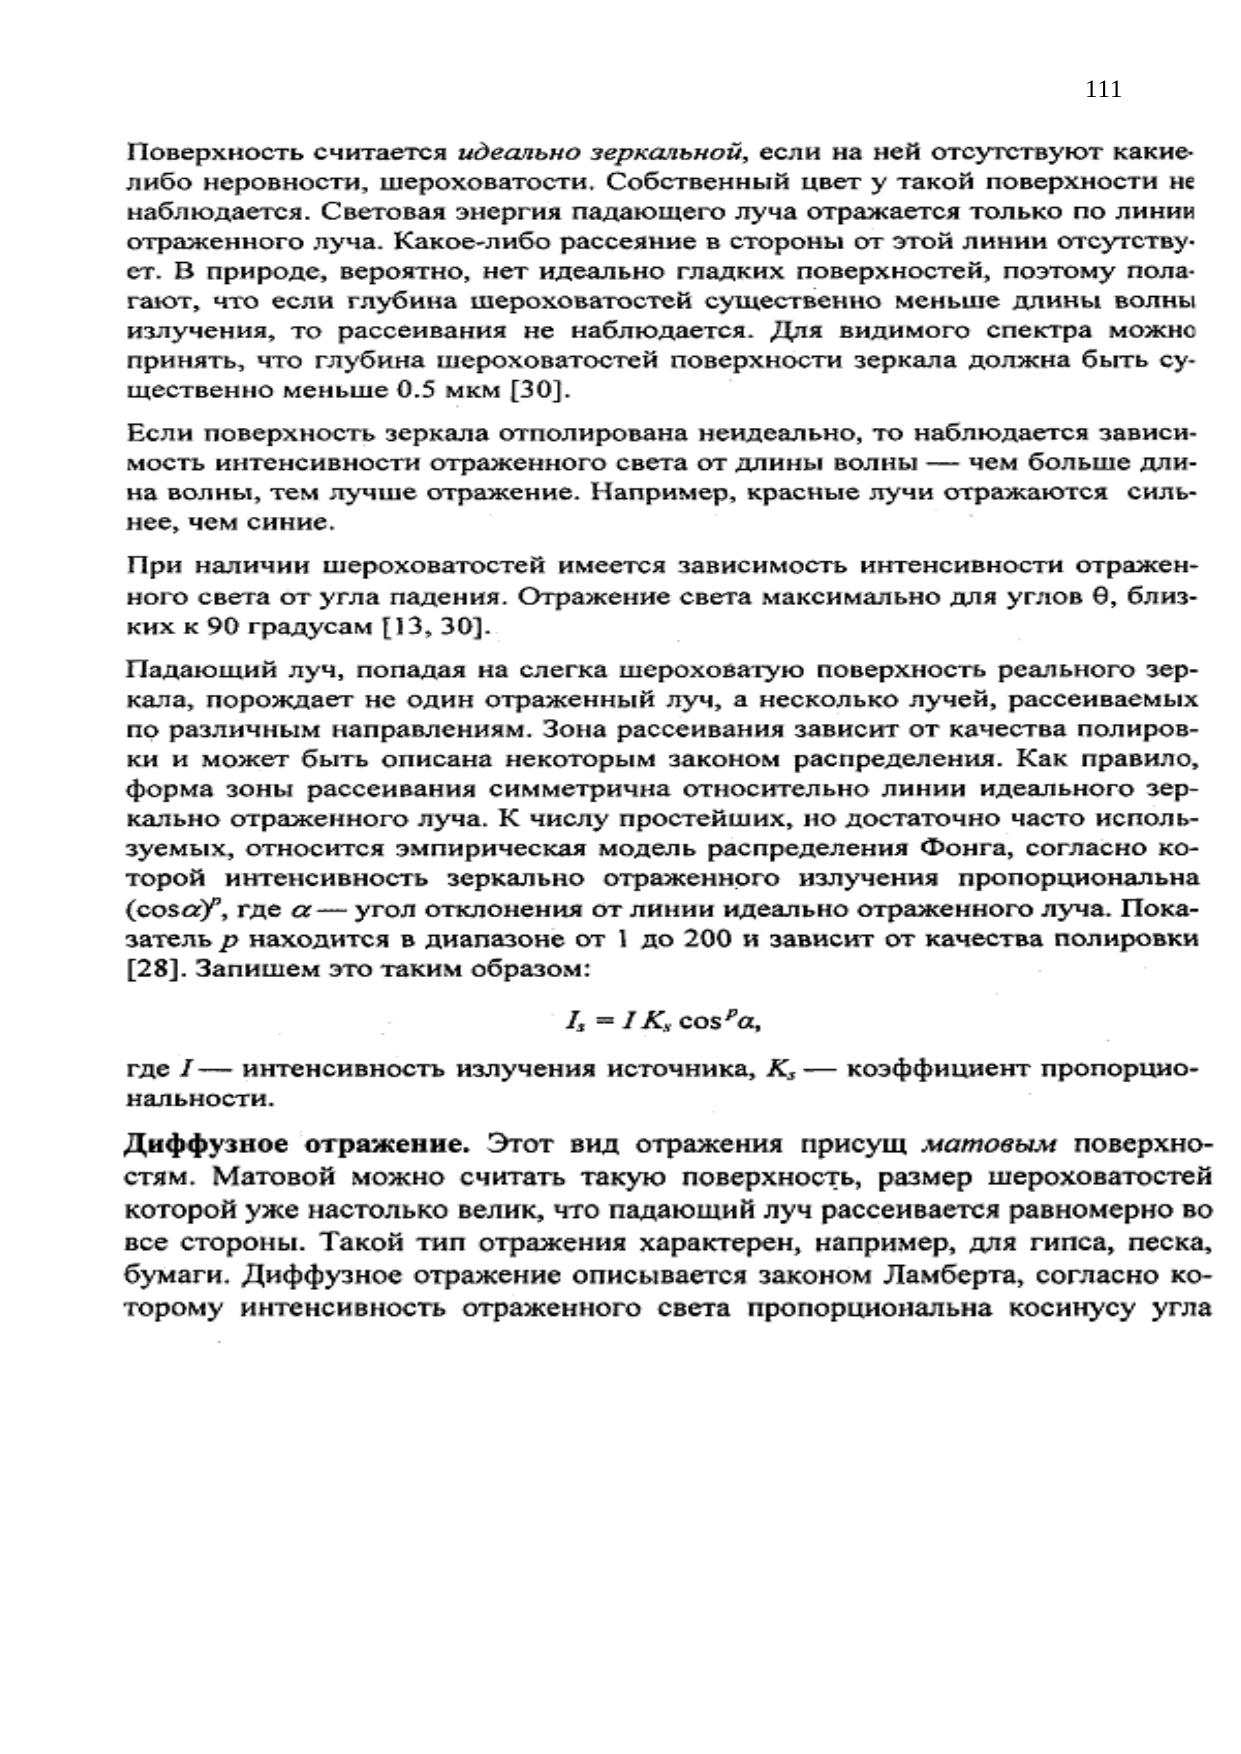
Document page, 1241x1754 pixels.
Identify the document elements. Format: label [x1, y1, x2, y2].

picture [118, 131, 1220, 1354]
